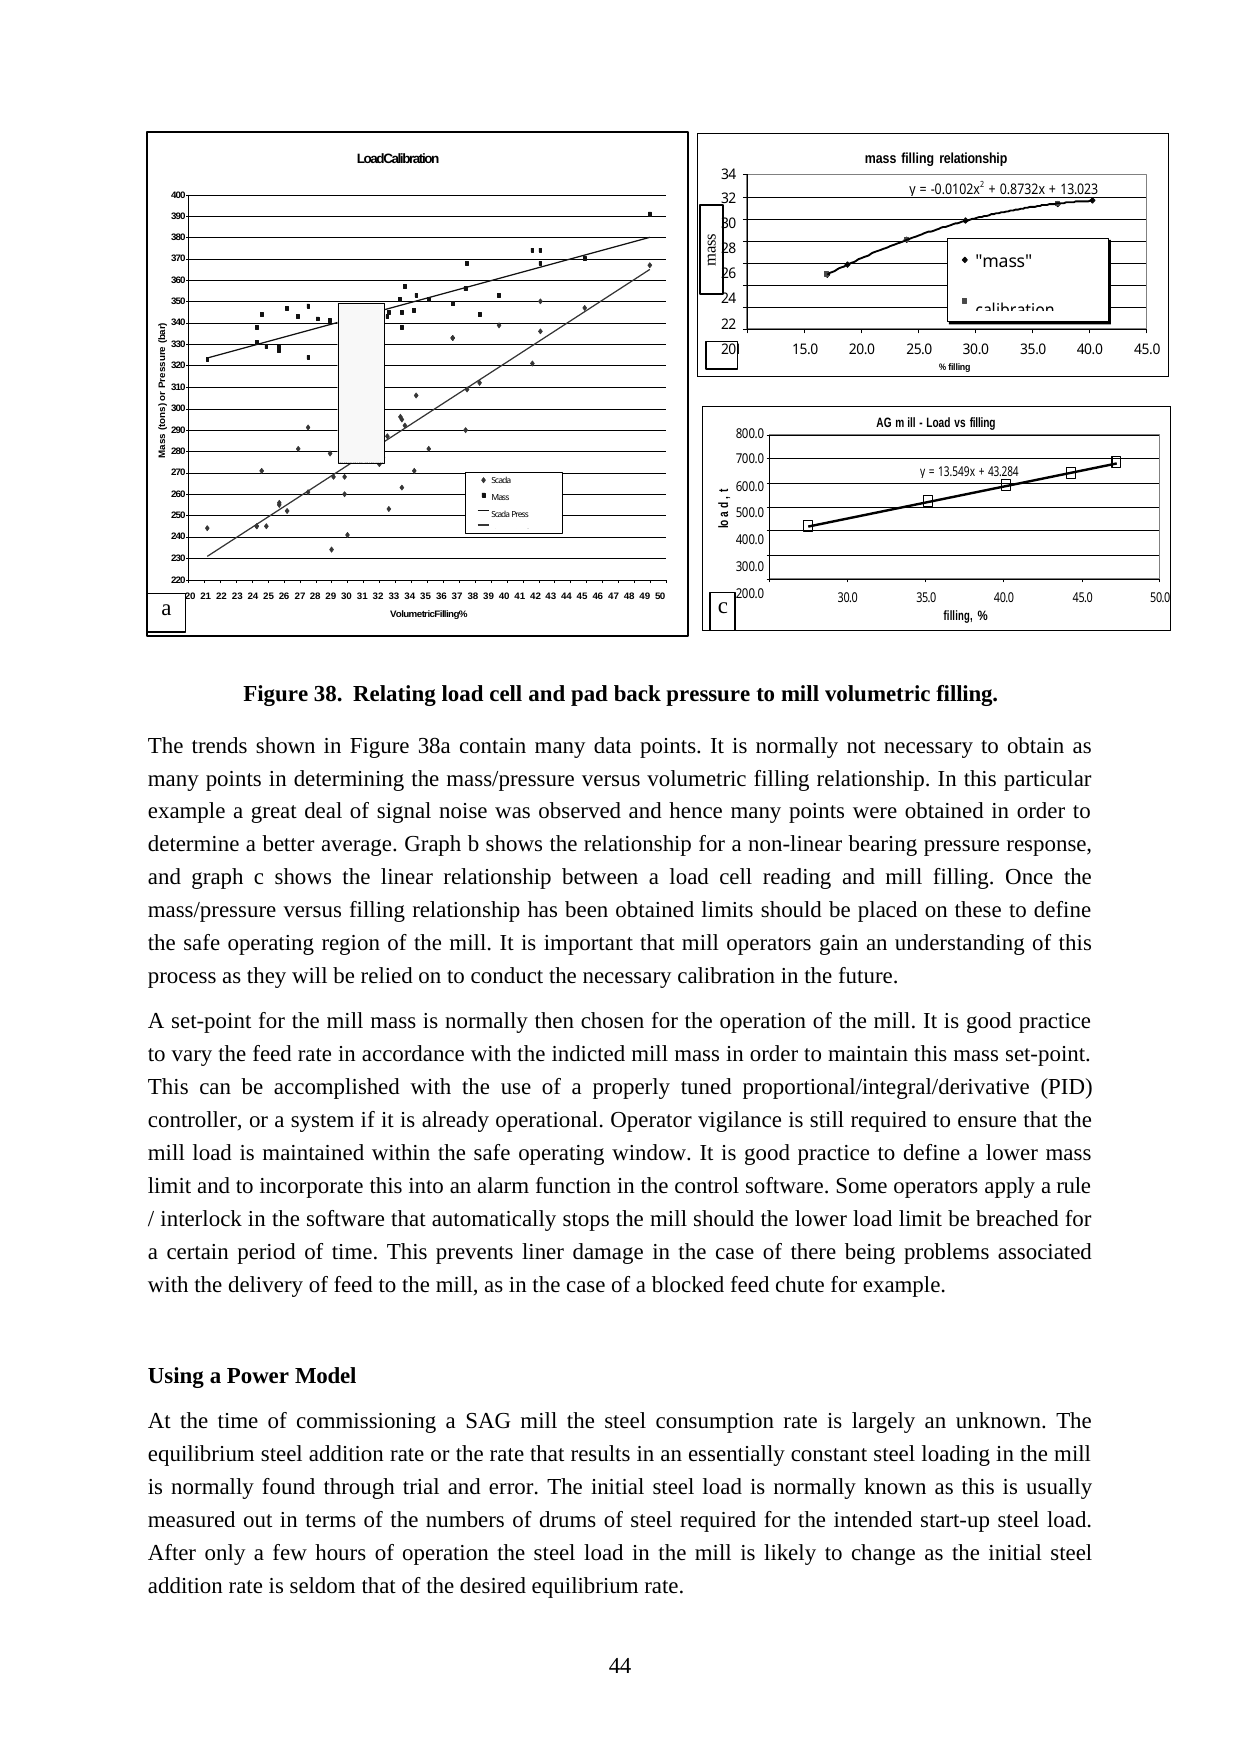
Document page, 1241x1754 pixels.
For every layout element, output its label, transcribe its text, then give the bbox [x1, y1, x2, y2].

text / interlock in the software that automatically stops the mill should the lower load limit be breached for a certain period of time. This prevents liner damage in the case of there being problems associated with the delivery of feed to the mill, as in the case of a blocked feed chute for example. [148, 1205, 1094, 1297]
subtitle Using a Power Model [148, 1362, 1181, 1388]
subtitle Figure 38. Relating load cell and pad back pressure to mill volumetric filling. [128, 681, 1113, 707]
text At the time of commissioning a SAG mill the steel consumption rate is largely an unknown. The equilibrium steel addition rate or the rate that results in an essentially constant steel loading in the mill is normally found through trial and error. The initial steel load is normally known as this is usually measured out in terms of the numbers of drums of steel required for the intended start-up steel load. After only a few hours of operation the steel load in the mill is likely to change as the initial steel addition rate is seldom that of the desired equilibrium rate. [148, 1407, 1094, 1598]
text A set-point for the mill mass is normally then chosen for the operation of the mill. It is good practice to vary the feed rate in accordance with the indicted mill mass in order to maintain this mass set-point. This can be accomplished with the use of a properly tuned proportional/integral/derivative (PID) controller, or a system if it is already operational. Operator vigilance is still required to ensure that the mill load is maintained within the safe operating window. It is good practice to define a lower mass limit and to incorporate this into an alarm function in the control software. Some operators apply a rule [148, 1008, 1094, 1198]
text The trends shown in Figure 38a contain many data points. It is normally not necessary to obtain as many points in determining the mass/pressure versus volumetric filling relationship. In this particular example a great deal of signal noise was observed and hence many points were obtained in order to determine a better average. Graph b shows the relationship for a non-linear bearing pressure response, and graph c shows the linear relationship between a load cell reading and mill filling. Once the mass/pressure versus filling relationship has been obtained limits should be placed on these to define the safe operating region of the mill. It is important that mill operators gain an understanding of this process as they will be relied on to conduct the necessary calibration in the future. [148, 732, 1094, 988]
